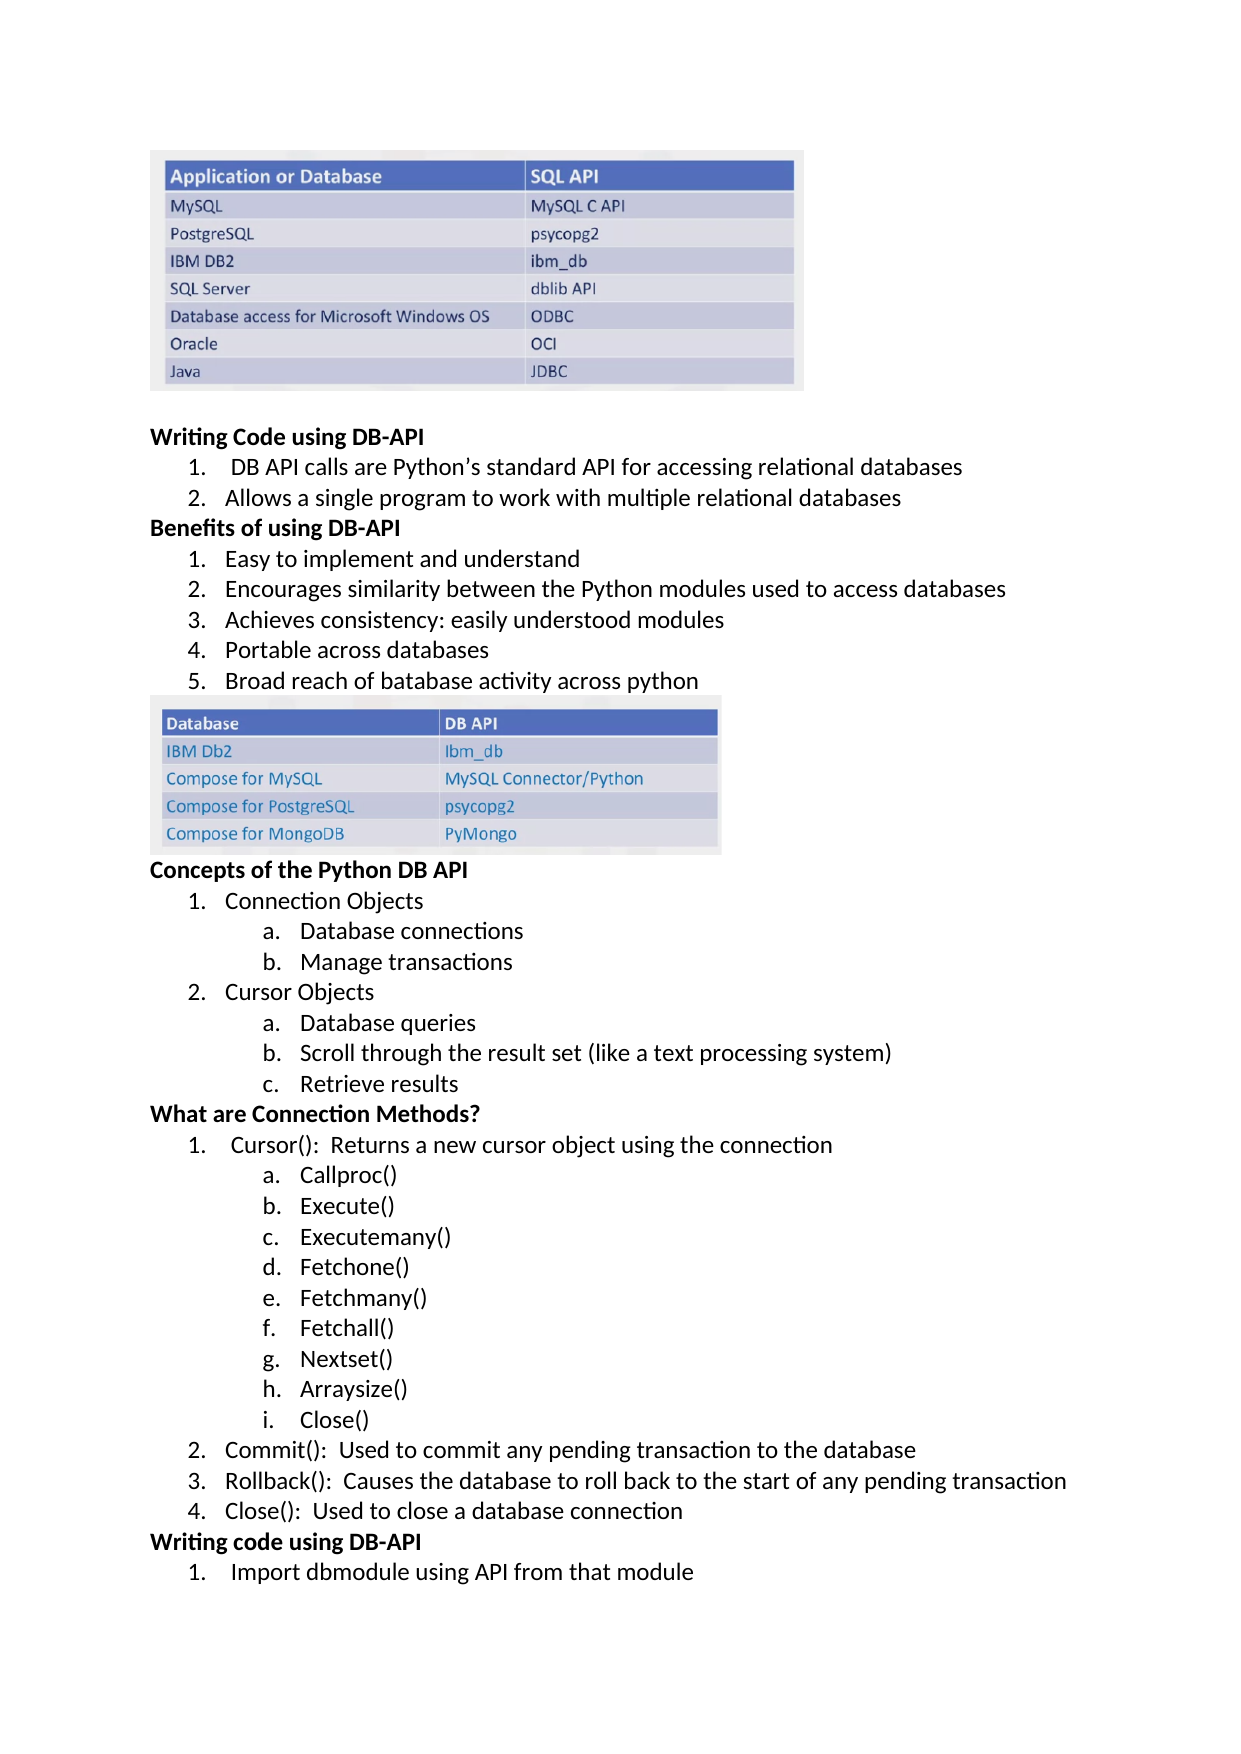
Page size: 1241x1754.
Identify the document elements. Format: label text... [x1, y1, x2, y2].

list Execute() [262, 1190, 1090, 1221]
list Database connections [262, 916, 1090, 946]
list Import dbmodule using API from that module [187, 1556, 1090, 1587]
text Concepts of the Python DB API [150, 854, 1090, 885]
list Manage transactions [262, 946, 1090, 977]
list Database queries [262, 1007, 1090, 1038]
list Portable across databases [187, 634, 1090, 665]
list Close() [262, 1404, 1090, 1434]
list Easy to implement and understand [187, 543, 1090, 573]
list Callproc() [262, 1160, 1090, 1190]
list Cursor Objects [187, 977, 1090, 1007]
list Fetchone() [262, 1251, 1090, 1282]
list Nextset() [262, 1343, 1090, 1373]
list Cursor(): Returns a new cursor object using the connection [187, 1129, 1090, 1160]
list Retrieve results [262, 1068, 1090, 1099]
list Allows a single program to work with multiple relational databases [187, 482, 1090, 512]
text Writing Code using DB-API [150, 421, 1090, 451]
list Arraysize() [262, 1373, 1090, 1404]
picture [150, 695, 722, 855]
list Close(): Used to close a database connection [187, 1495, 1090, 1526]
list Encourages similarity between the Python modules used to access databases [187, 573, 1090, 604]
list Commit(): Used to commit any pending transaction to the database [187, 1434, 1090, 1465]
text Benefits of using DB-API [150, 512, 1090, 543]
list DB API calls are Python’s standard API for accessing relational databases [187, 451, 1090, 482]
list Broad reach of batabase activity across python [187, 665, 1090, 695]
list Executemany() [262, 1221, 1090, 1251]
list Fetchall() [262, 1312, 1090, 1343]
list Connection Objects [187, 885, 1090, 916]
list Fetchmany() [262, 1282, 1090, 1312]
list Achieves consistency: easily understood modules [187, 604, 1090, 634]
list Rollback(): Causes the database to roll back to the start of any pending transaction [187, 1465, 1090, 1495]
picture [150, 150, 804, 391]
text Writing code using DB-API [150, 1526, 1090, 1556]
text What are Connection Methods? [150, 1099, 1090, 1129]
list Scroll through the result set (like a text processing system) [262, 1038, 1090, 1068]
